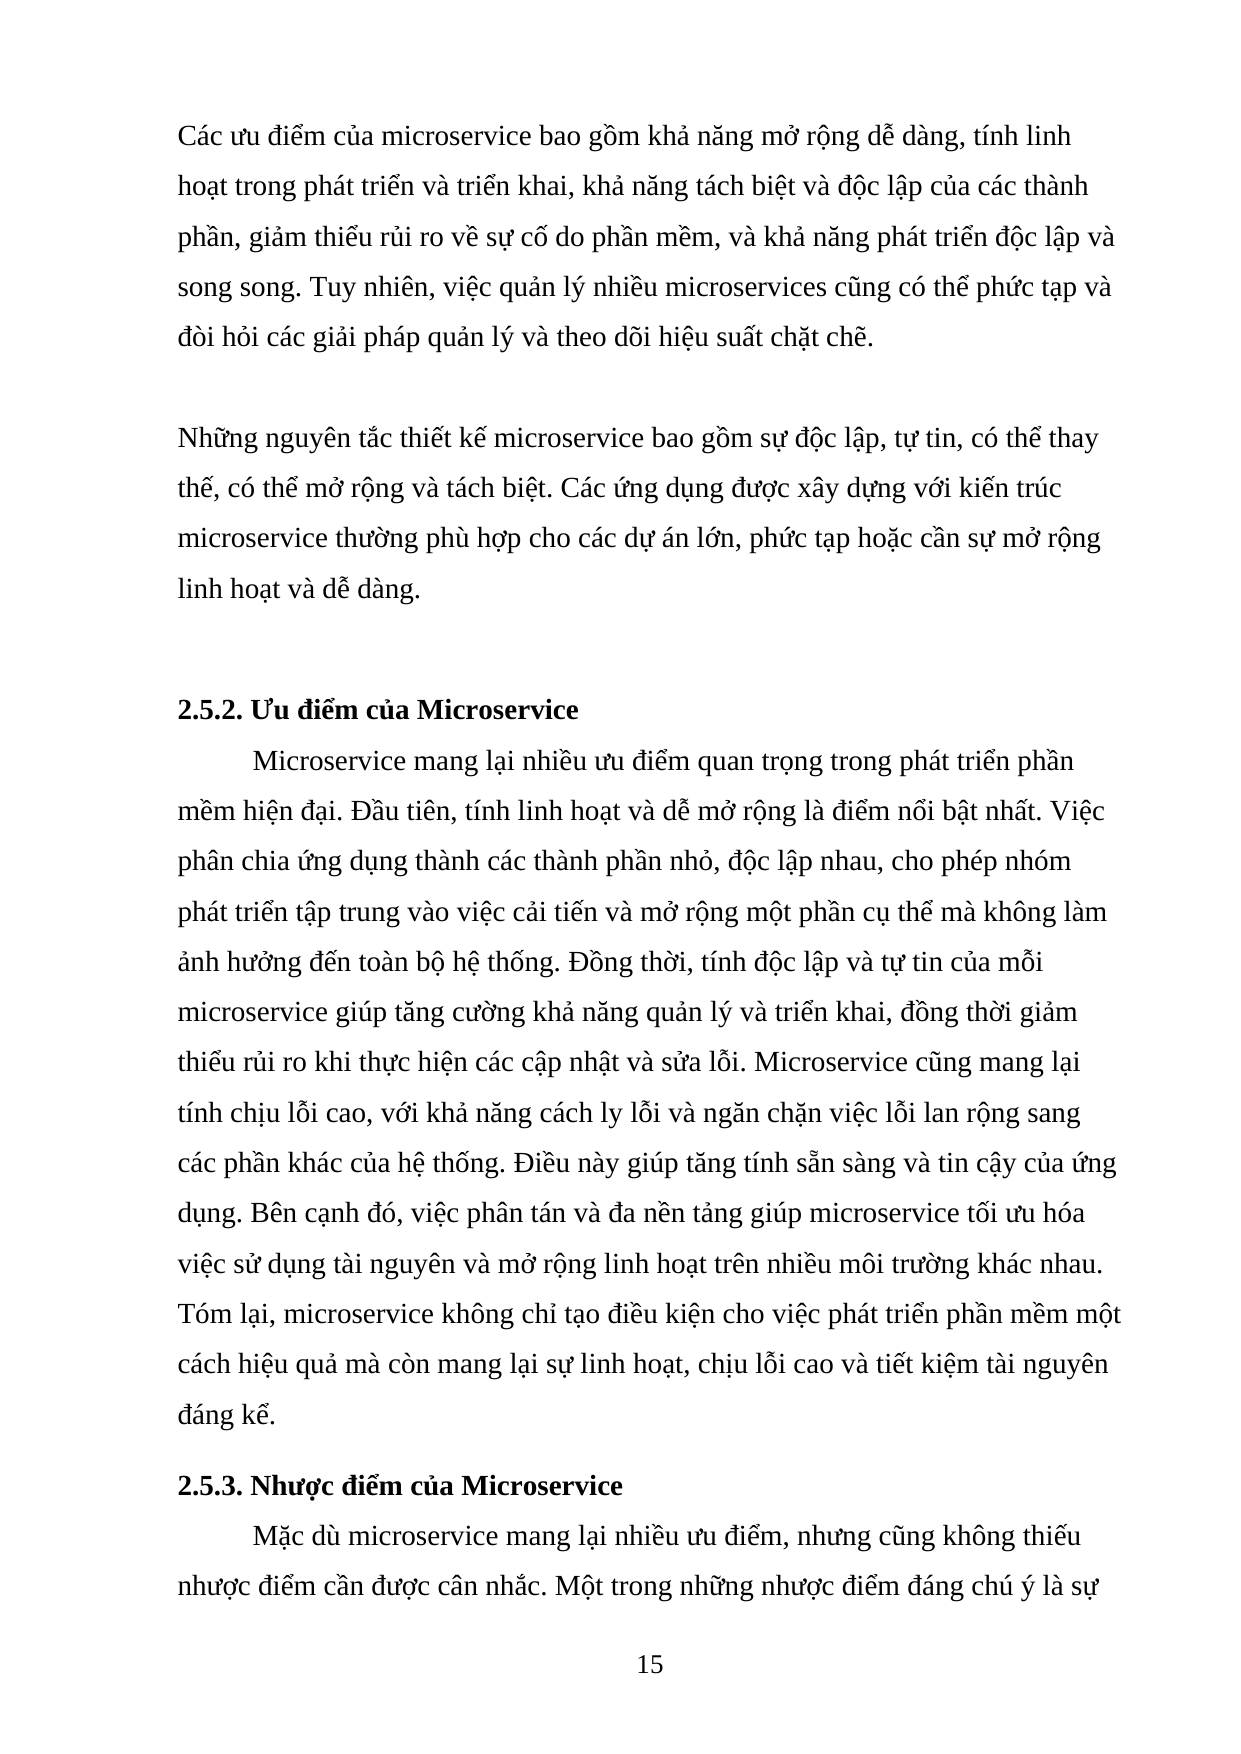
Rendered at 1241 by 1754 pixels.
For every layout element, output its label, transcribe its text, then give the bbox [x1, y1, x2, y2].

text Các ưu điểm của microservice bao gồm khả năng mở rộng dễ dàng, tính linh hoạt trong phát triển và triển khai, khả năng tách biệt và độc lập của các thành phần, giảm thiểu rủi ro về sự cố do phần mềm, và khả năng phát triển độc lập và song song. Tuy nhiên, việc quản lý nhiều microservices cũng có thể phức tạp và đòi hỏi các giải pháp quản lý và theo dõi hiệu suất chặt chẽ. [177, 118, 1122, 353]
subtitle 2.5.2. Ưu điểm của Microservice [177, 692, 1122, 726]
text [177, 1518, 1122, 1602]
text Microservice mang lại nhiều ưu điểm quan trọng trong phát triển phần mềm hiện đại. Đầu tiên, tính linh hoạt và dễ mở rộng là điểm nổi bật nhất. Việc phân chia ứng dụng thành các thành phần nhỏ, độc lập nhau, cho phép nhóm phát triển tập trung vào việc cải tiến và mở rộng một phần cụ thể mà không làm ảnh hưởng đến toàn bộ hệ thống. Đồng thời, tính độc lập và tự tin của mỗi microservice giúp tăng cường khả năng quản lý và triển khai, đồng thời giảm thiểu rủi ro khi thực hiện các cập nhật và sửa lỗi. Microservice cũng mang lại tính chịu lỗi cao, với khả năng cách ly lỗi và ngăn chặn việc lỗi lan rộng sang các phần khác của hệ thống. Điều này giúp tăng tính sẵn sàng và tin cậy của ứng dụng. Bên cạnh đó, việc phân tán và đa nền tảng giúp microservice tối ưu hóa việc sử dụng tài nguyên và mở rộng linh hoạt trên nhiều môi trường khác nhau. Tóm lại, microservice không chỉ tạo điều kiện cho việc phát triển phần mềm một cách hiệu quả mà còn mang lại sự linh hoạt, chịu lỗi cao và tiết kiệm tài nguyên đáng kể. [177, 743, 1122, 1430]
subtitle 2.5.3. Nhược điểm của Microservice [177, 1468, 1122, 1501]
text Những nguyên tắc thiết kế microservice bao gồm sự độc lập, tự tin, có thể thay thế, có thể mở rộng và tách biệt. Các ứng dụng được xây dựng với kiến trúc microservice thường phù hợp cho các dự án lớn, phức tạp hoặc cần sự mở rộng linh hoạt và dễ dàng. [177, 420, 1122, 604]
